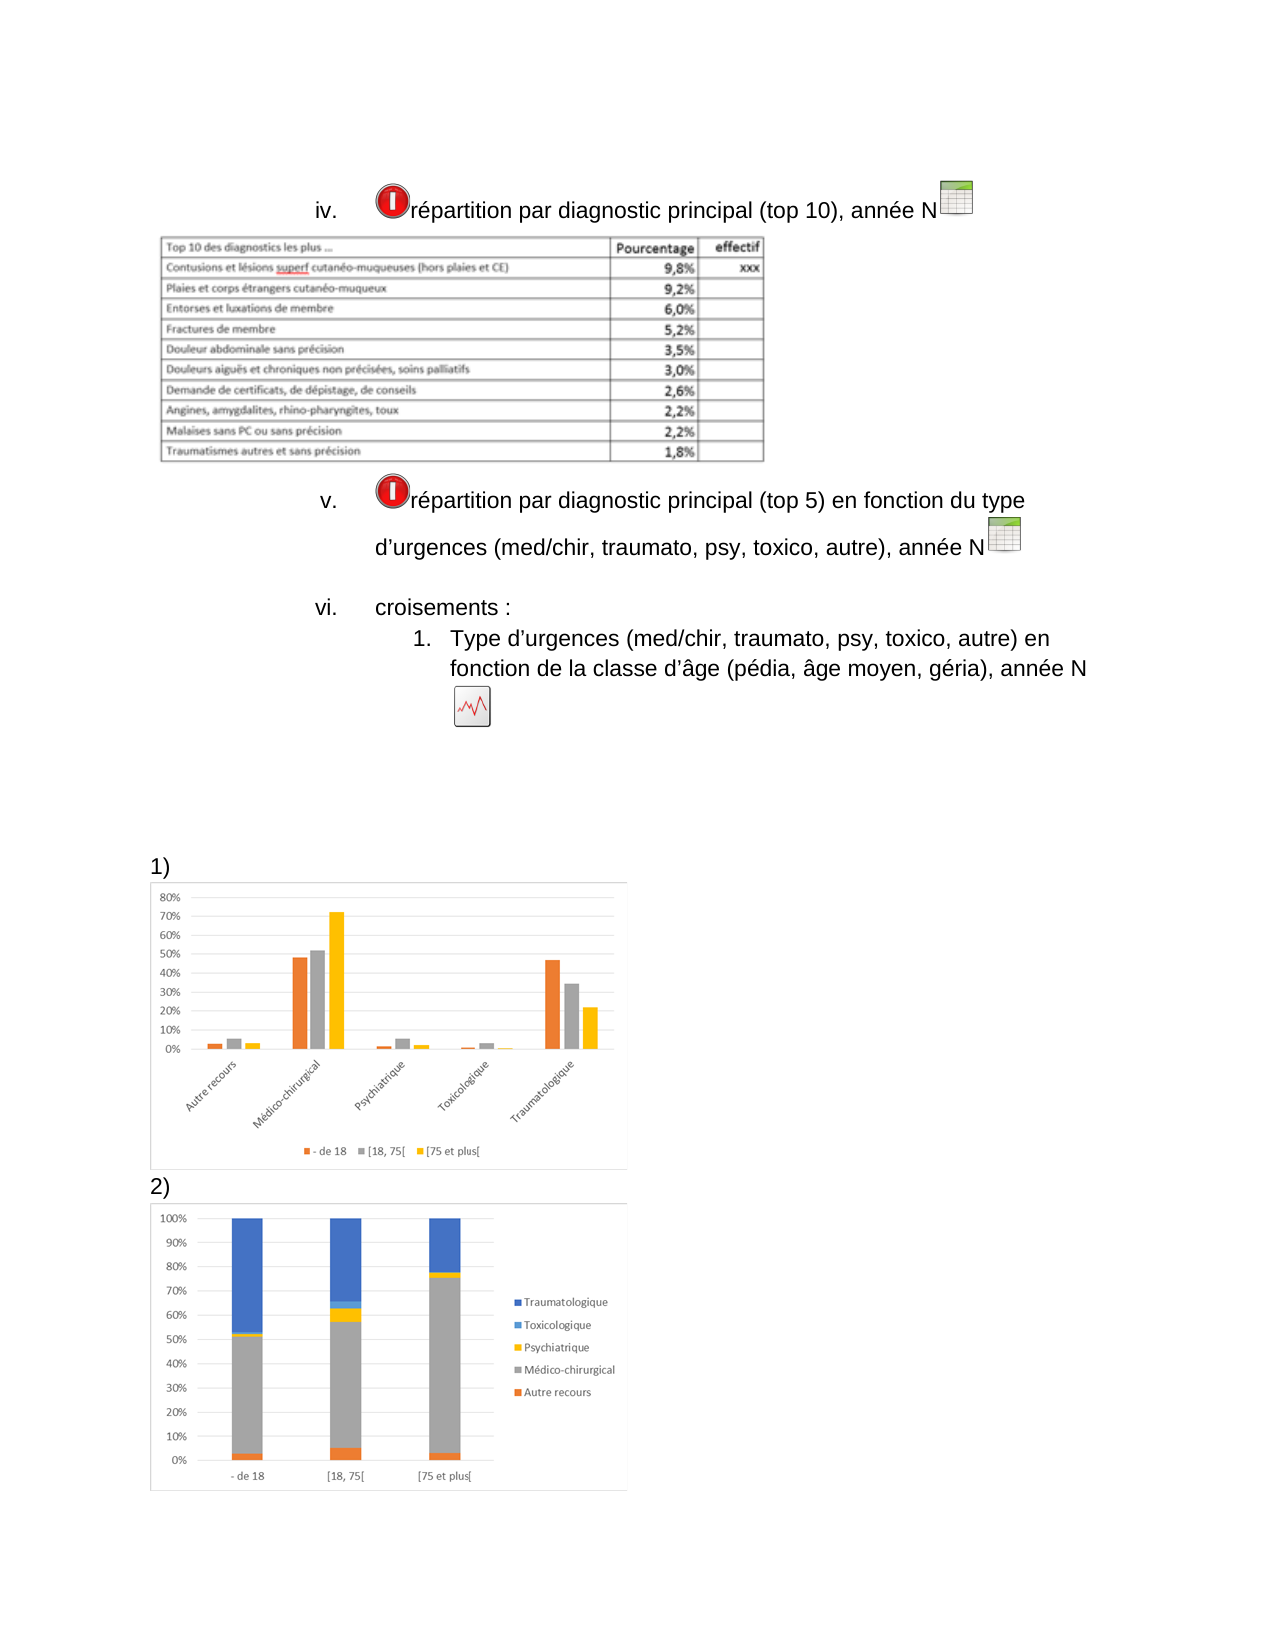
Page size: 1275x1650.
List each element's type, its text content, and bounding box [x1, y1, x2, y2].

picture [150, 882, 628, 1170]
picture [375, 183, 411, 219]
picture [937, 180, 976, 219]
list répartition par diagnostic principal (top 10), année N [338, 180, 1125, 223]
list croisements : [338, 594, 1125, 621]
text 1) [150, 853, 1125, 879]
picture [450, 685, 493, 728]
picture [375, 473, 411, 509]
list Type d’urgences (med/chir, traumato, psy, toxico, autre) en fonction de la classe d’âge (pédia, âge moyen, géria), année N [413, 624, 1125, 728]
picture [150, 1203, 628, 1491]
text 2) [150, 1173, 1125, 1200]
list répartition par diagnostic principal (top 5) en fonction du type d’urgences (med/chir, traumato, psy, toxico, autre), année N [338, 473, 1125, 560]
picture [985, 517, 1024, 556]
picture [150, 227, 774, 470]
